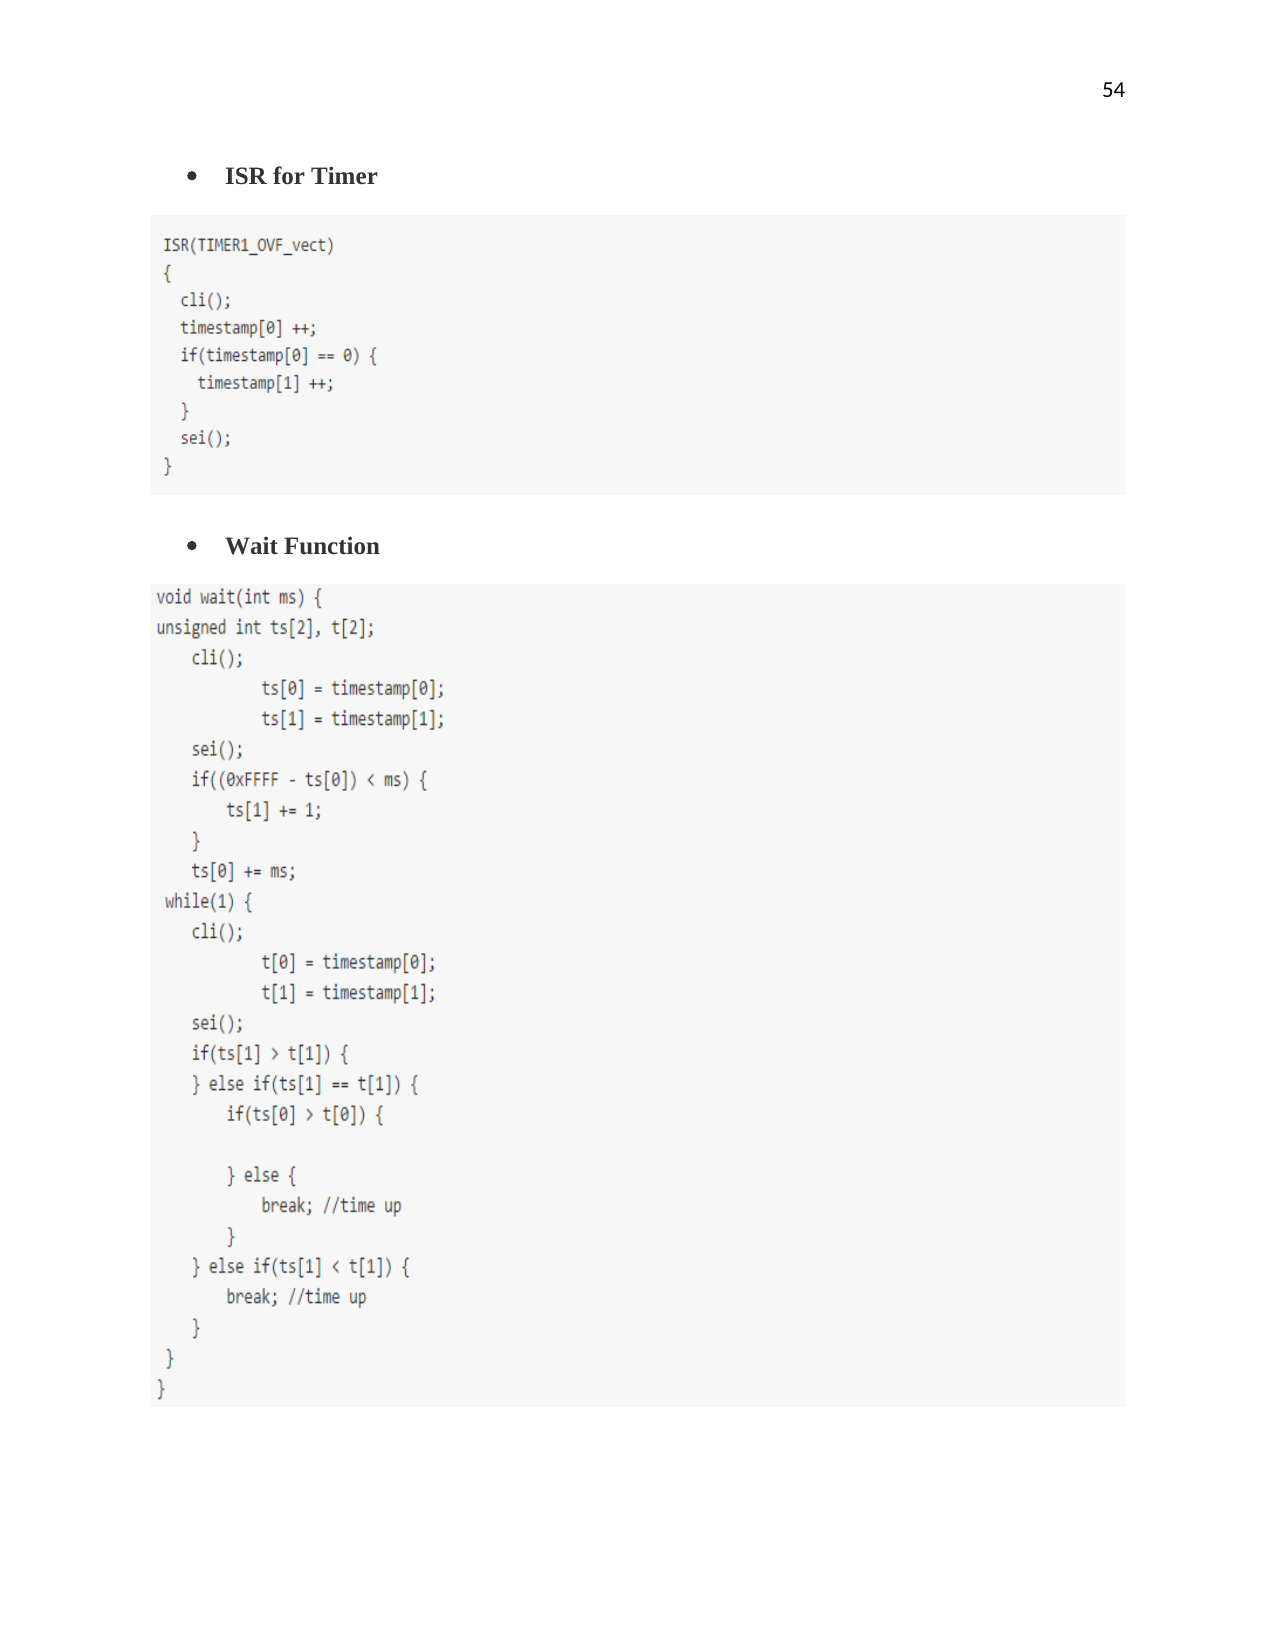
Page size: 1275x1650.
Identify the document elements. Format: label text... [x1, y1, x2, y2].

picture [150, 215, 1125, 495]
list Wait Function [187, 520, 1125, 560]
picture [150, 584, 1125, 1407]
list ISR for Timer [187, 150, 1125, 190]
